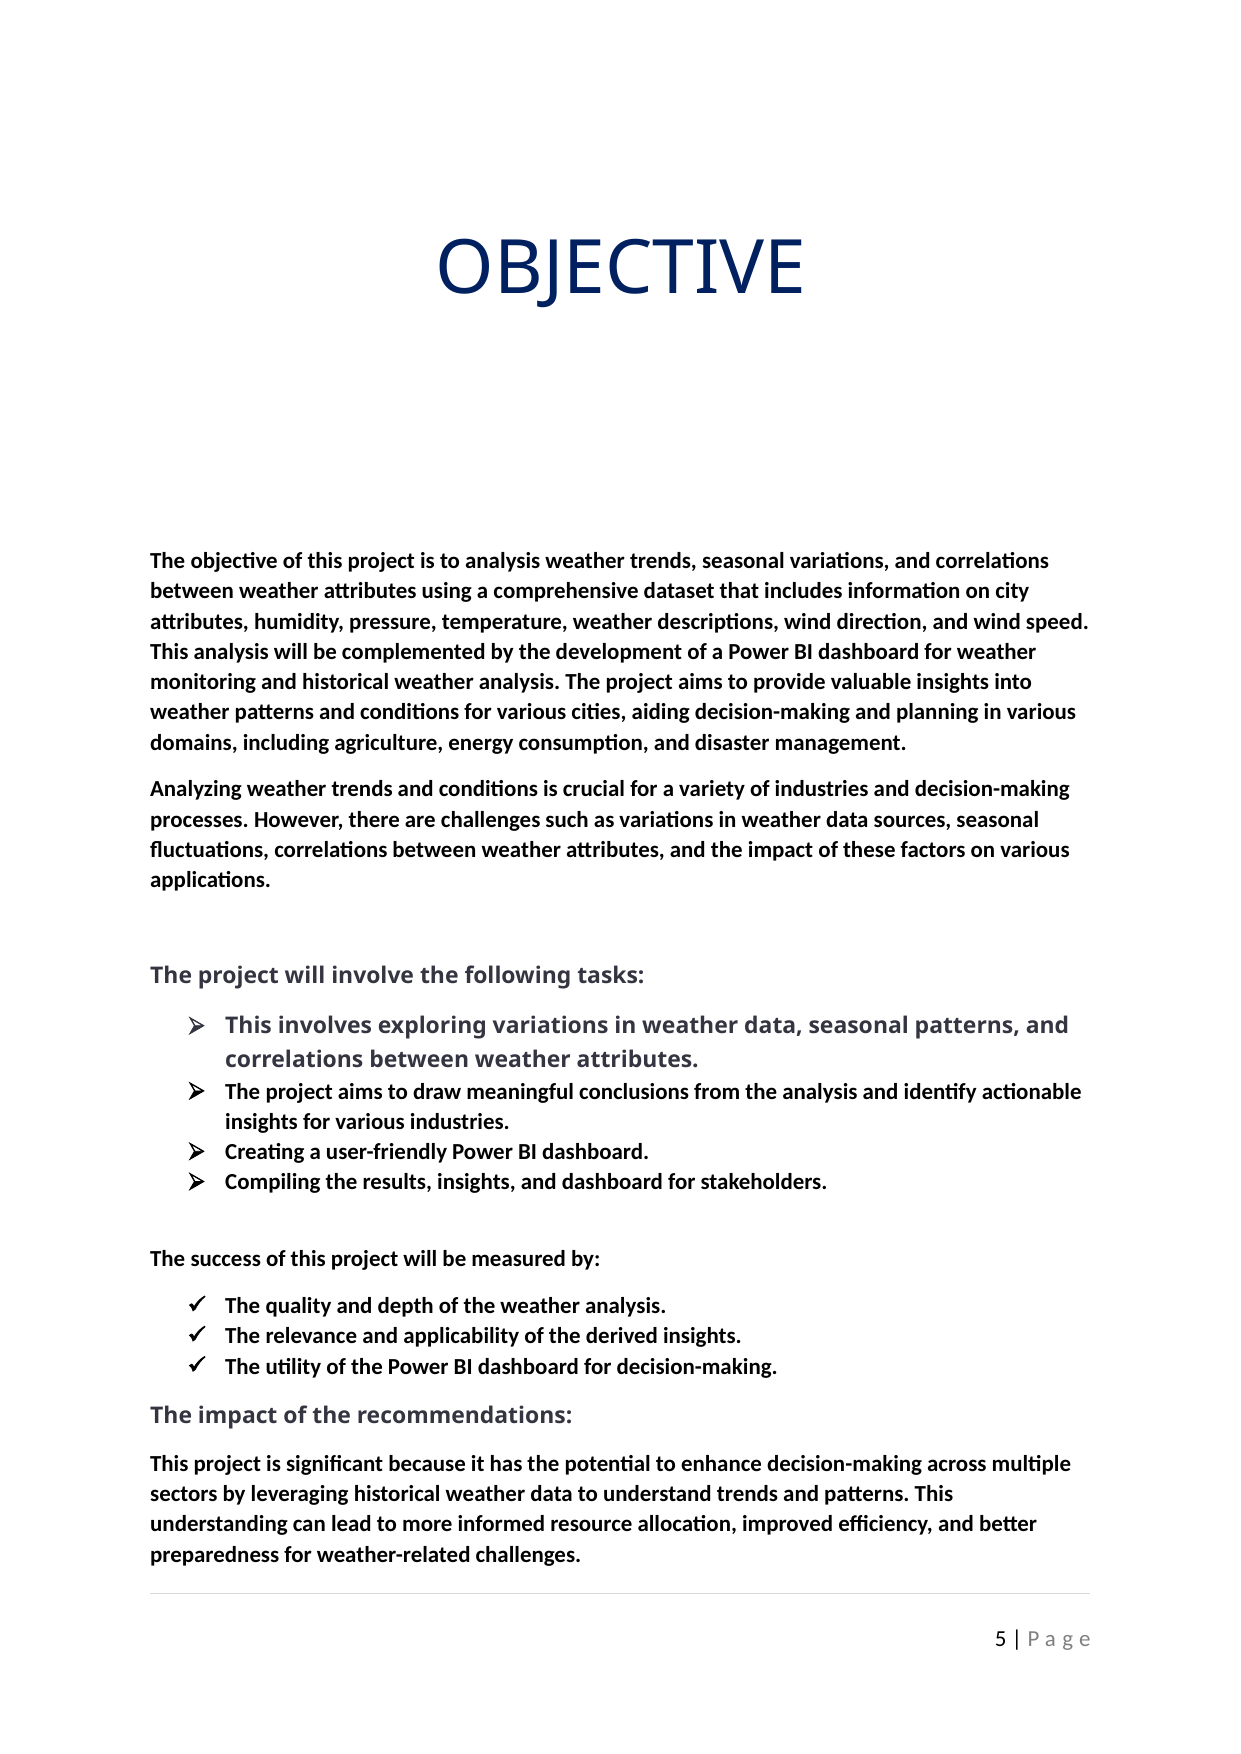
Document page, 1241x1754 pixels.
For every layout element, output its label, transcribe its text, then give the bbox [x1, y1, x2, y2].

list The project aims to draw meaningful conclusions from the analysis and identify actionable insights for various industries. [187, 1077, 1090, 1135]
list Creating a user-friendly Power BI dashboard. [187, 1137, 1090, 1165]
text The project will involve the following tasks: [150, 959, 1090, 990]
text The objective of this project is to analysis weather trends, seasonal variations, and correlations between weather attributes using a comprehensive dataset that includes information on city attributes, humidity, pressure, temperature, weather descriptions, wind direction, and wind speed. This analysis will be complemented by the development of a Power BI dashboard for weather monitoring and historical weather analysis. The project aims to provide valuable insights into weather patterns and conditions for various cities, aiding decision-making and planning in various domains, including agriculture, energy consumption, and disaster management. [150, 546, 1090, 756]
text Analyzing weather trends and conditions is crucial for a variety of industries and decision-making processes. However, there are challenges such as variations in weather data sources, seasonal fluctuations, correlations between weather attributes, and the impact of these factors on various applications. [150, 774, 1090, 893]
list The quality and depth of the weather analysis. [187, 1291, 1090, 1319]
text The impact of the recommendations: [150, 1399, 1090, 1430]
list This involves exploring variations in weather data, seasonal patterns, and correlations between weather attributes. [187, 1009, 1090, 1074]
list Compiling the results, insights, and dashboard for stakeholders. [187, 1167, 1090, 1196]
text This project is significant because it has the potential to enhance decision-making across multiple sectors by leveraging historical weather data to understand trends and patterns. This understanding can lead to more informed resource allocation, improved efficiency, and better preparedness for weather-related challenges. [150, 1449, 1090, 1568]
list The relevance and applicability of the derived insights. [187, 1322, 1090, 1350]
list The utility of the Power BI dashboard for decision-making. [187, 1352, 1090, 1380]
text The success of this project will be measured by: [150, 1244, 1090, 1273]
